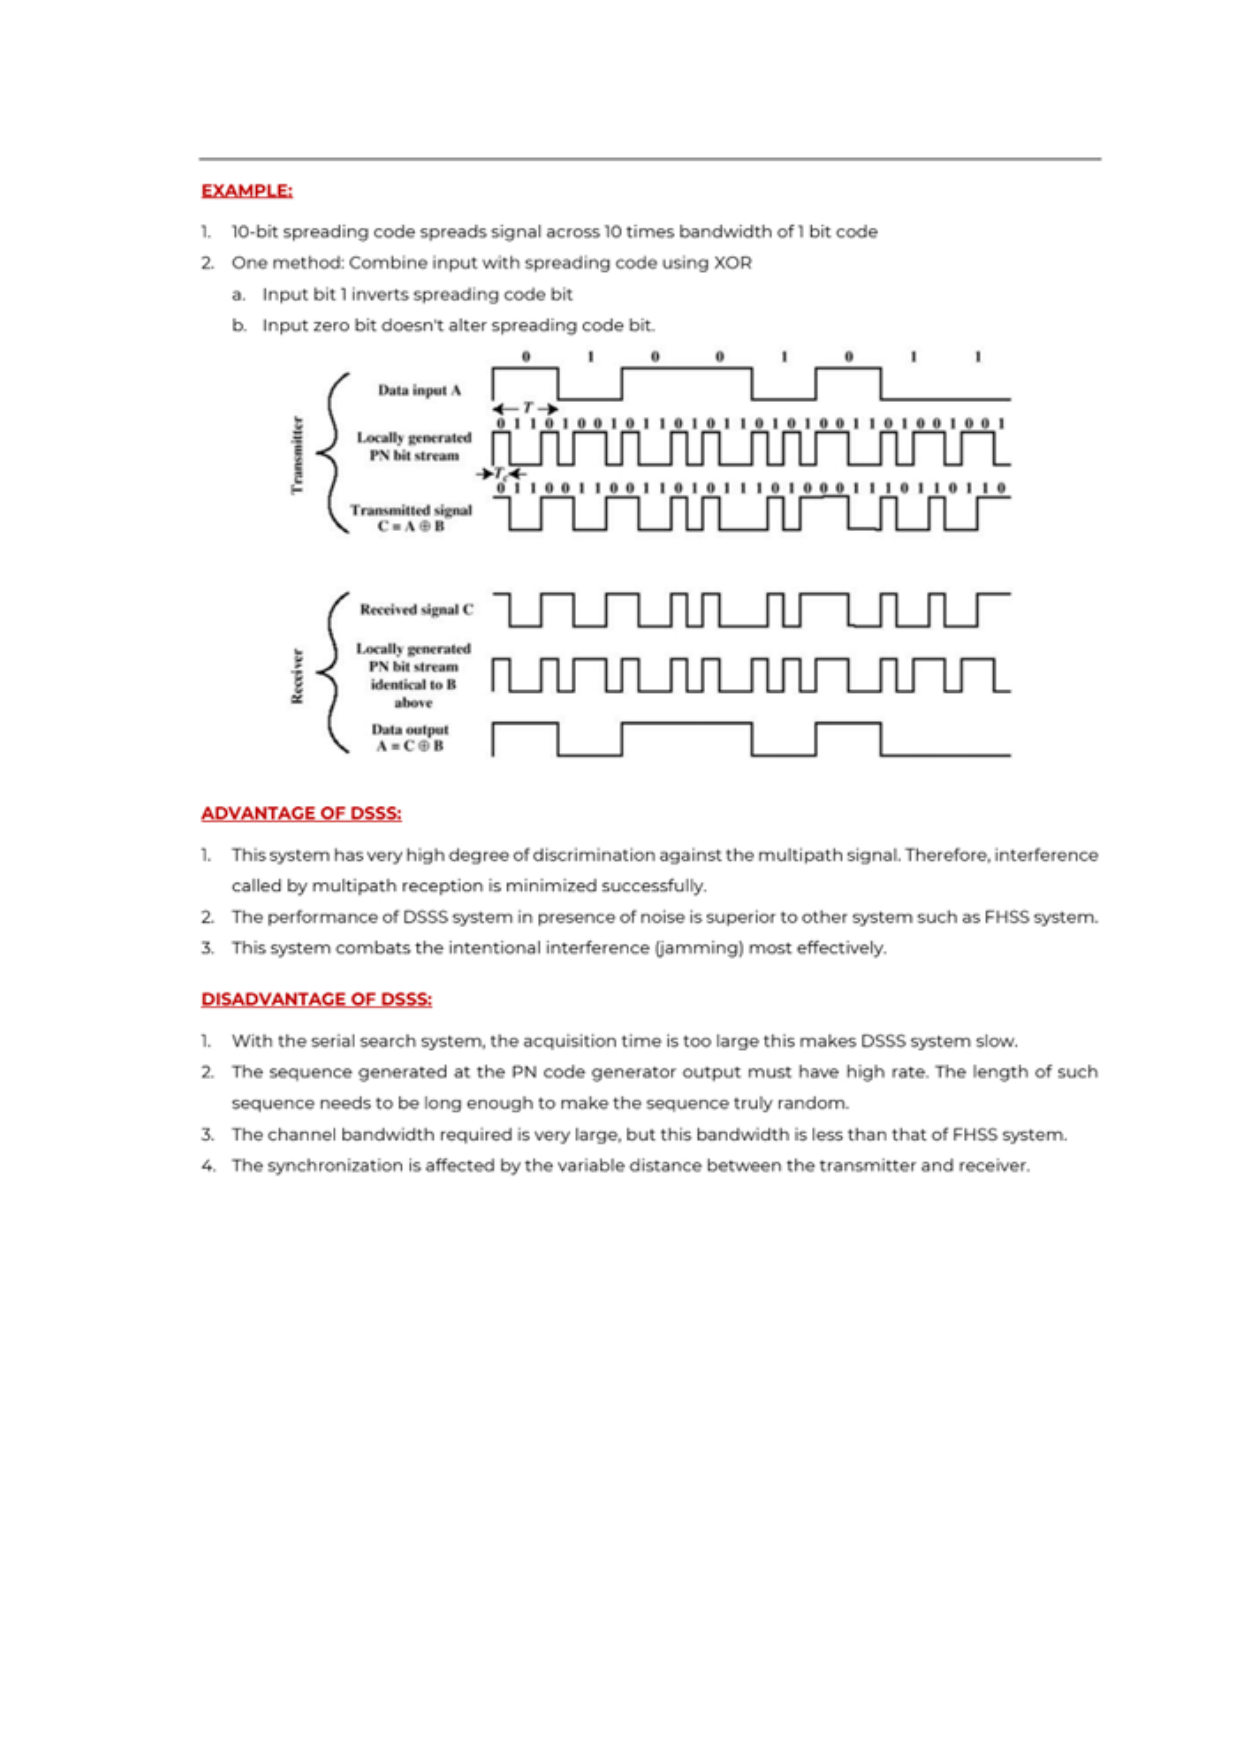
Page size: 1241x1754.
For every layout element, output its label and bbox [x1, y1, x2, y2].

picture [150, 150, 1115, 1194]
